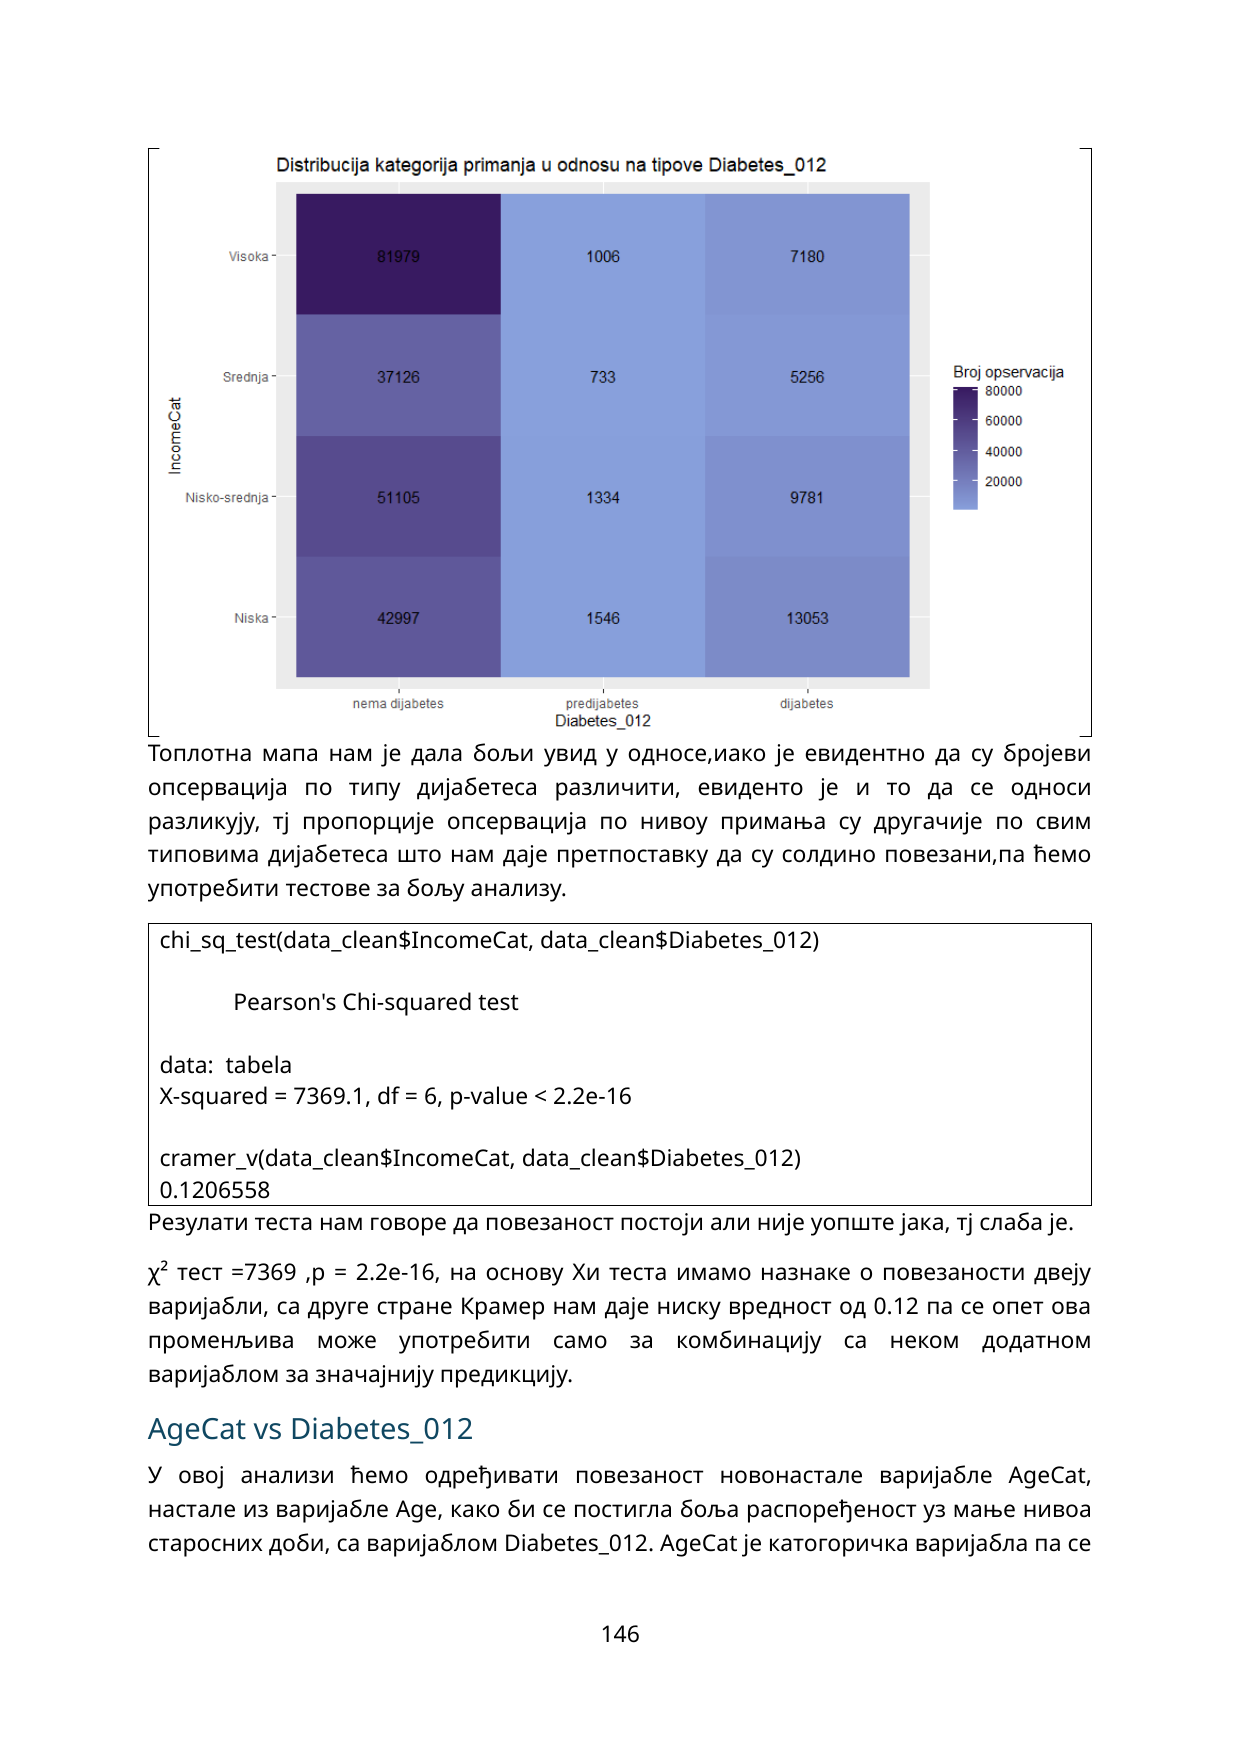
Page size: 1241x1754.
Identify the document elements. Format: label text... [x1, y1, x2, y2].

text Резулати теста нам говоре да повезаност постоји али није уопште јака, тј слаба је. [148, 1206, 1093, 1237]
table_cell [1080, 149, 1091, 736]
text Топлотна мапа нам је дала бољи увид у односе,иако је евидентно да су бројеви опсервација по типу дијабетеса различити, евиденто је и то да се односи разликују, тј пропорције опсервација по нивоу примања су другачије по свим типовима дијабетеса што нам даје претпоставку да су солдино повезани,па ћемо употребити тестове за бољу анализу. [148, 737, 1093, 903]
picture [159, 148, 1080, 737]
subtitle AgeCat vs Diabetes_012 [148, 1408, 1093, 1448]
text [148, 1459, 1093, 1558]
table_header chi_sq_test(data_clean$IncomeCat, data_clean$Diabetes_012) Pearson's Chi-squared test data: tabela X-squared = 7369.1, df = 6, p-value < 2.2e-16 cramer_v(data_clean$IncomeCat, data_clean$Diabetes_012) 0.1206558 [149, 924, 1091, 1205]
text χ² тест =7369 ,p = 2.2е-16, на основу Хи теста имамо назнаке о повезаности двеју варијабли, са друге стране Крамер нам даје ниску вредност од 0.12 па се опет ова променљива може употребити само за комбинацију са неком додатном варијаблом за значајнију предикцију. [148, 1256, 1093, 1389]
table_cell [149, 149, 159, 736]
